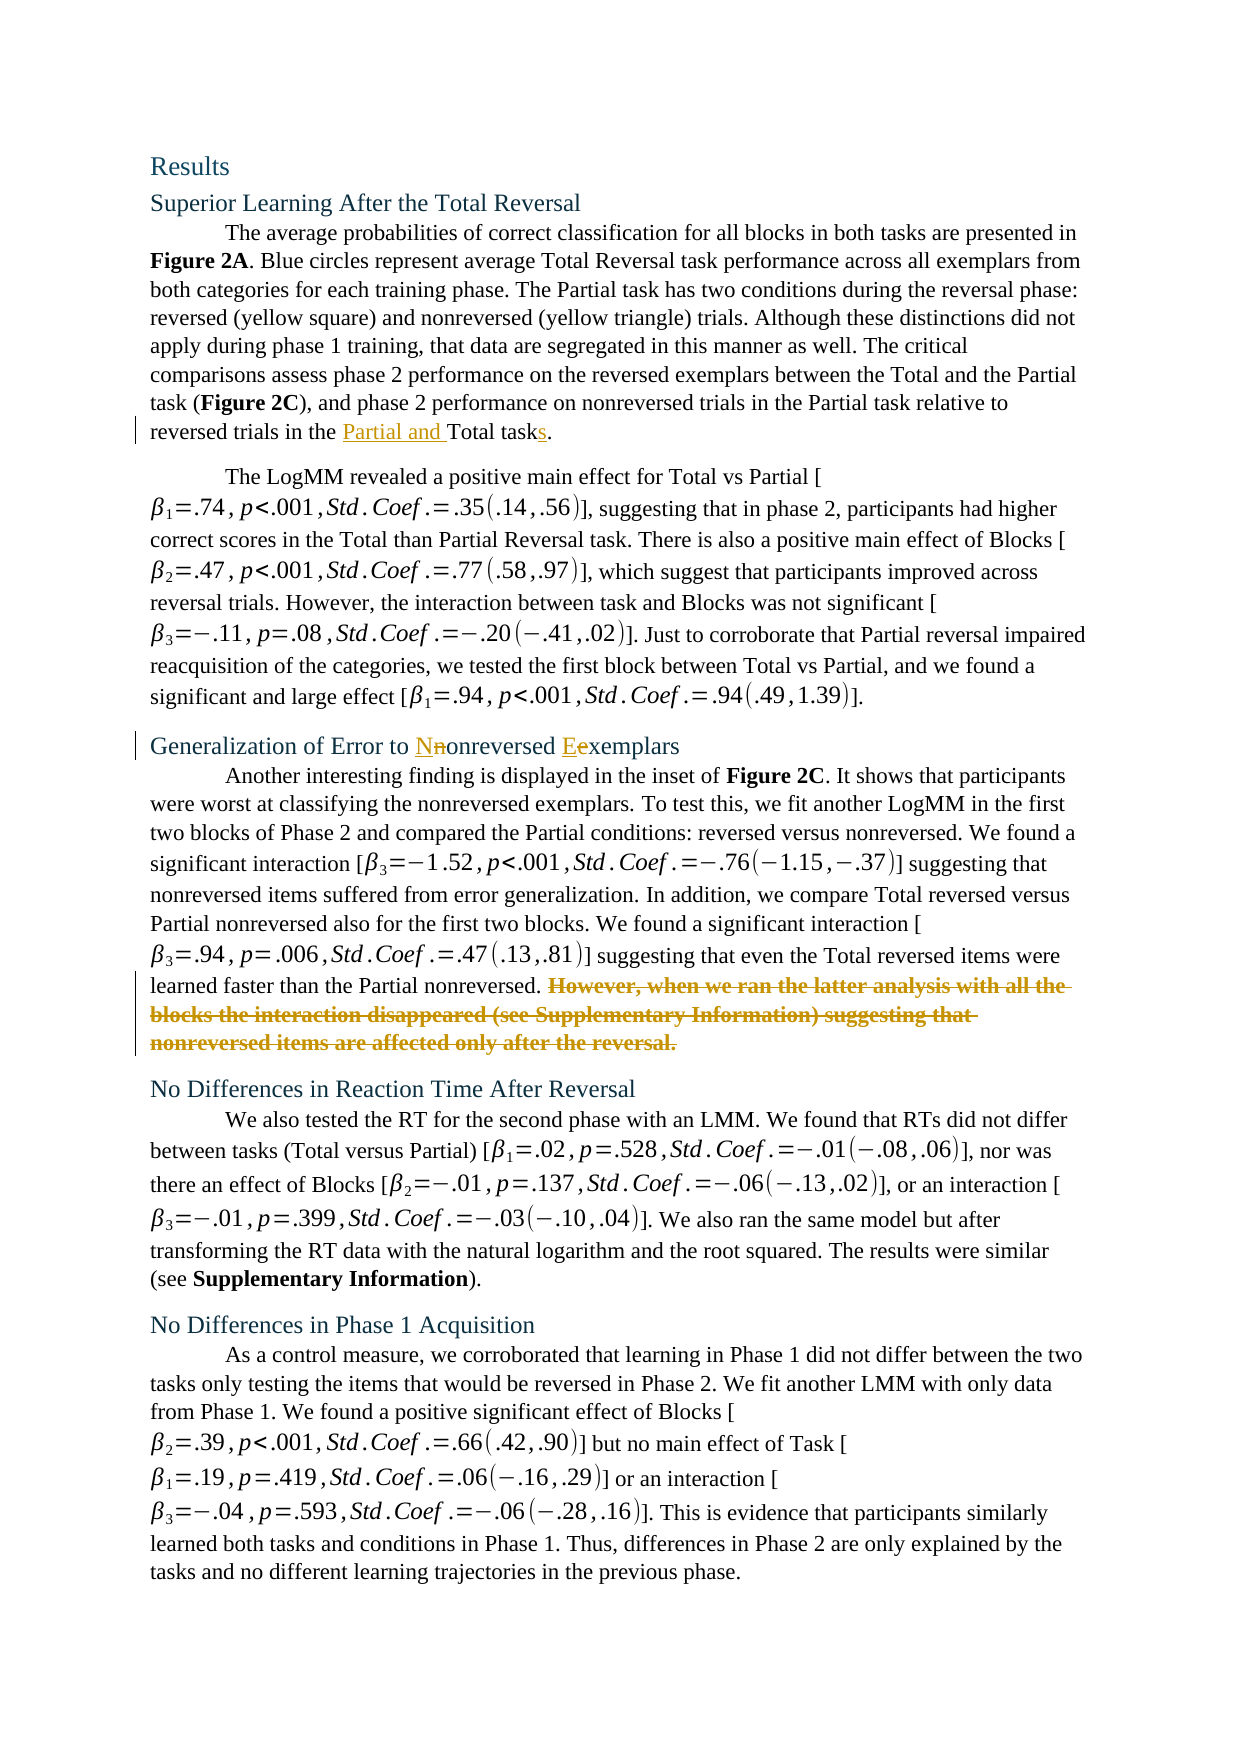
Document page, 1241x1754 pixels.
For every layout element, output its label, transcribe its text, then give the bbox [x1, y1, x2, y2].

subtitle Superior Learning After the Total Reversal [150, 188, 1090, 216]
subtitle Results [150, 150, 1090, 181]
text As a control measure, we corroborated that learning in Phase 1 did not differ between the two tasks only testing the items that would be reversed in Phase 2. We fit another LMM with only data from Phase 1. We found a positive significant effect of Blocks [] but no main effect of Task [] or an interaction []. This is evidence that participants similarly learned both tasks and conditions in Phase 1. Thus, differences in Phase 2 are only explained by the tasks and no different learning trajectories in the previous phase. [150, 1341, 1090, 1585]
subtitle No Differences in Reaction Time After Reversal [150, 1074, 1090, 1103]
subtitle No Differences in Phase 1 Acquisition [150, 1310, 1090, 1339]
text The average probabilities of correct classification for all blocks in both tasks are presented in Figure 2A. Blue circles represent average Total Reversal task performance across all exemplars from both categories for each training phase. The Partial task has two conditions during the reversal phase: reversed (yellow square) and nonreversed (yellow triangle) trials. Although these distinctions did not apply during phase 1 training, that data are segregated in this manner as well. The critical comparisons assess phase 2 performance on the reversed exemplars between the Total and the Partial task (Figure 2C), and phase 2 performance on nonreversed trials in the Partial task relative to reversed trials in the Total task. [150, 219, 1090, 444]
text We also tested the RT for the second phase with an LMM. We found that RTs did not differ between tasks (Total versus Partial) [], nor was there an effect of Blocks [], or an interaction []. We also ran the same model but after transforming the RT data with the natural logarithm and the root squared. The results were similar (see Supplementary Information). [150, 1106, 1090, 1291]
text The LogMM revealed a positive main effect for Total vs Partial [], suggesting that in phase 2, participants had higher correct scores in the Total than Partial Reversal task. There is also a positive main effect of Blocks [], which suggest that participants improved across reversal trials. However, the interaction between task and Blocks was not significant []. Just to corroborate that Partial reversal impaired reacquisition of the categories, we tested the first block between Total vs Partial, and we found a significant and large effect []. [150, 463, 1090, 712]
text Another interesting finding is displayed in the inset of Figure 2C. It shows that participants were worst at classifying the nonreversed exemplars. To test this, we fit another LogMM in the first two blocks of Phase 2 and compared the Partial conditions: reversed versus nonreversed. We found a significant interaction [] suggesting that nonreversed items suffered from error generalization. In addition, we compare Total reversed versus Partial nonreversed also for the first two blocks. We found a significant interaction [] suggesting that even the Total reversed items were learned faster than the Partial nonreversed. However, when we ran the latter analysis with all the blocks the interaction disappeared (see Supplementary Information) suggesting that nonreversed items are affected only after the reversal. [150, 762, 1090, 1056]
subtitle Generalization of Error to onreversed xemplars [150, 731, 1090, 759]
